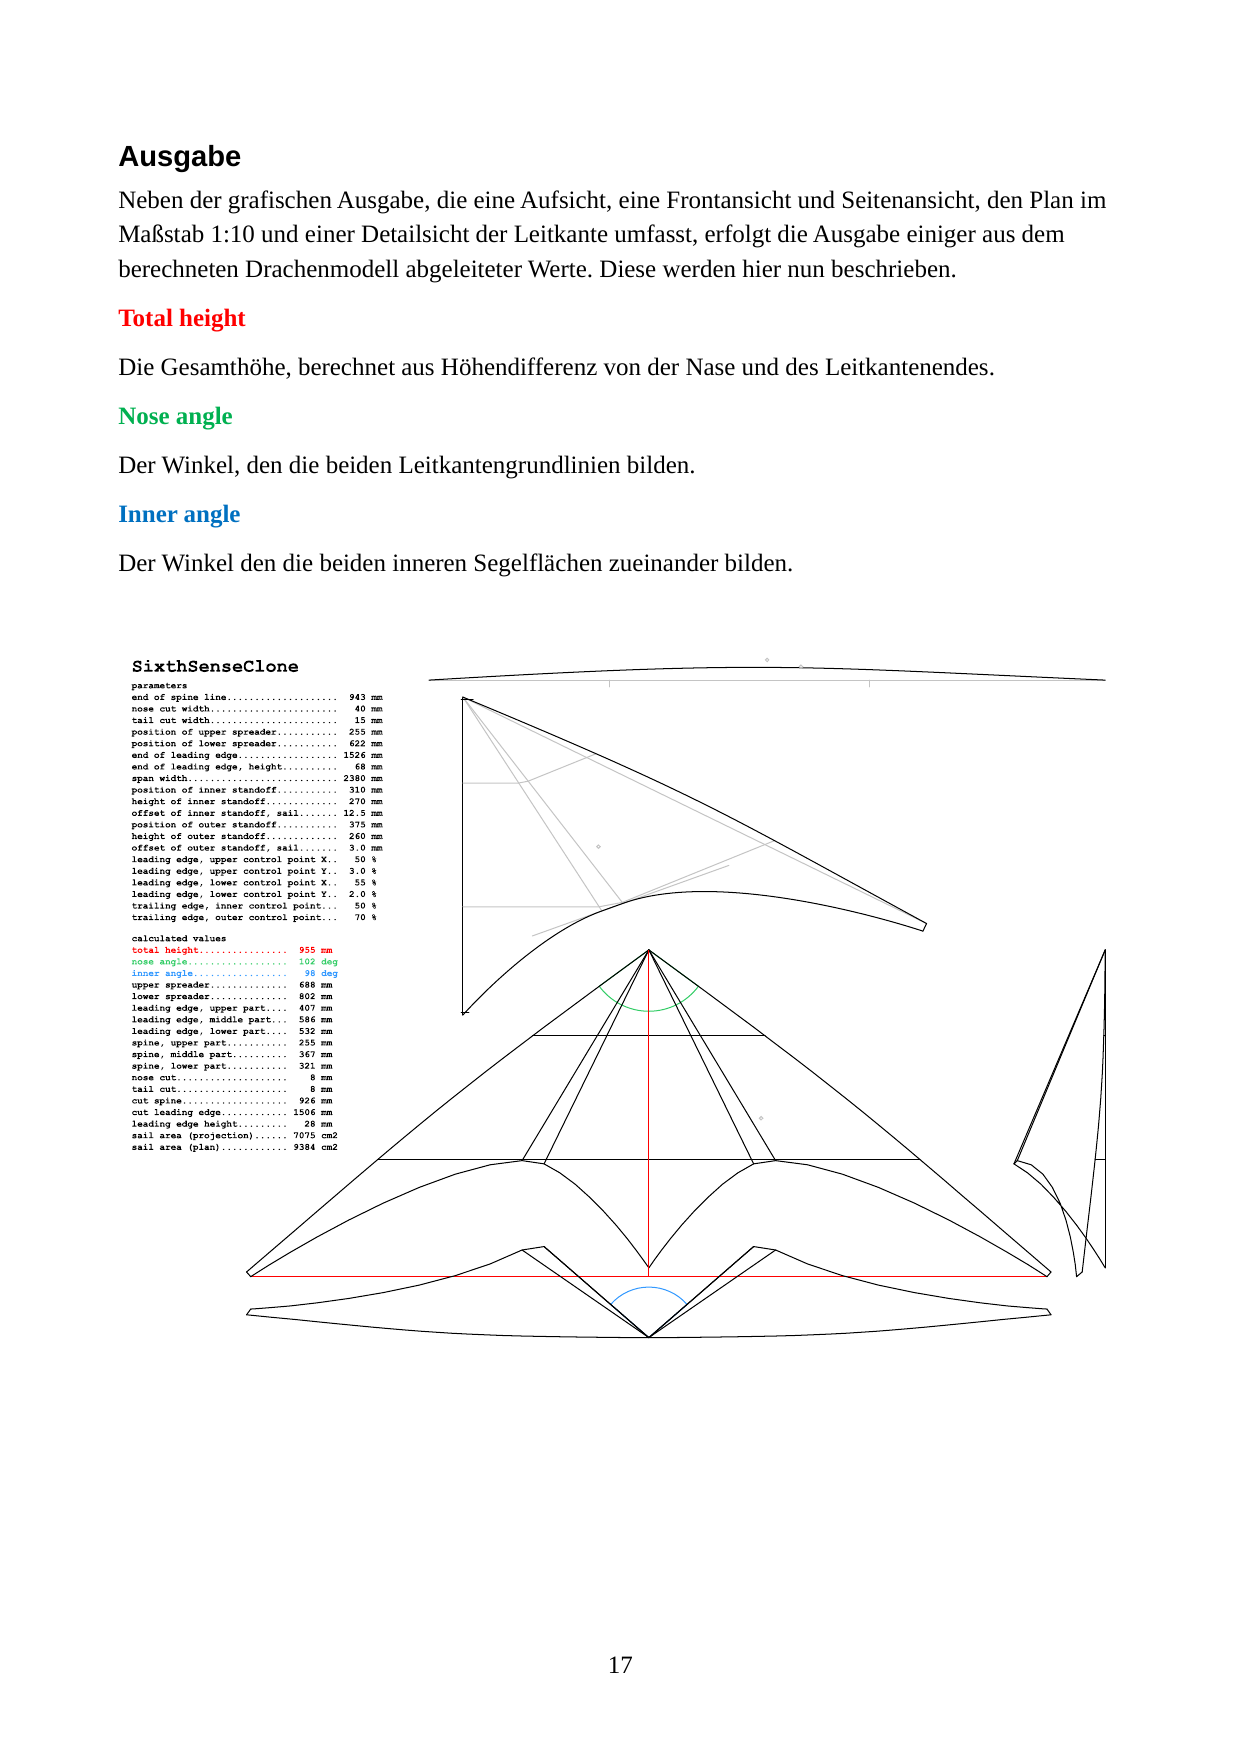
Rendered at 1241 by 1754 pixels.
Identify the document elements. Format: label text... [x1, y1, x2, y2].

text Die Gesamthöhe, berechnet aus Höhendifferenz von der Nase und des Leitkantenendes. [118, 352, 1122, 381]
text Nose angle [118, 401, 1122, 430]
text Neben der grafischen Ausgabe, die eine Aufsicht, eine Frontansicht und Seitenansicht, den Plan im Maßstab 1:10 und einer Detailsicht der Leitkante umfasst, erfolgt die Ausgabe einiger aus dem berechneten Drachenmodell abgeleiteter Werte. Diese werden hier nun beschrieben. [118, 185, 1122, 283]
text Inner angle [118, 499, 1122, 528]
text Der Winkel den die beiden inneren Segelflächen zueinander bilden. [118, 548, 1122, 577]
text Der Winkel, den die beiden Leitkantengrundlinien bilden. [118, 450, 1122, 479]
subtitle Ausgabe [118, 139, 1122, 172]
text Total height [118, 303, 1122, 332]
